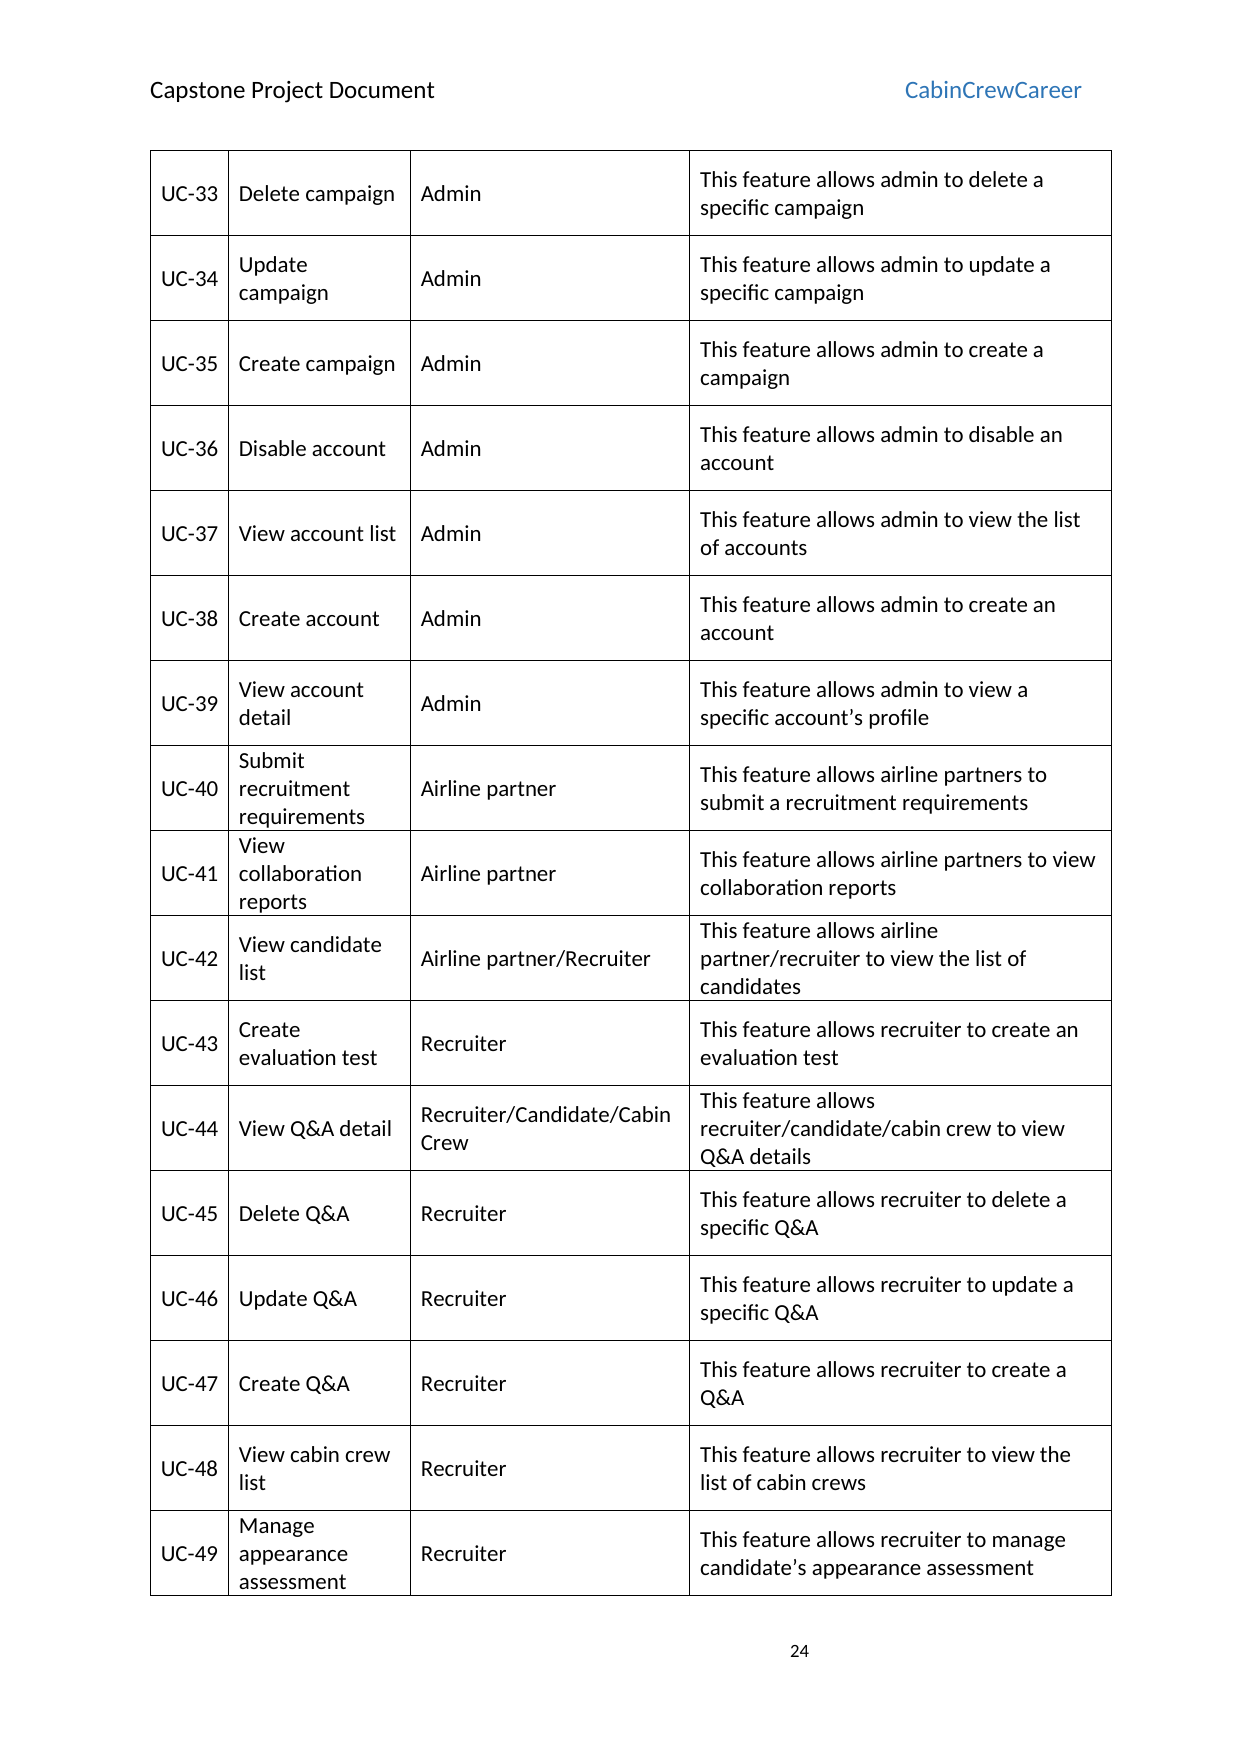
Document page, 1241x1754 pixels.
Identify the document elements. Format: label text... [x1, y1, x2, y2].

table_cell View cabin crew list [229, 1426, 410, 1510]
table_cell Airline partner [411, 831, 689, 915]
table_cell This feature allows admin to create a campaign [690, 321, 1111, 405]
table_cell Admin [411, 151, 689, 235]
table_cell This feature allows recruiter to view the list of cabin crews [690, 1426, 1111, 1510]
table_cell This feature allows recruiter to update a specific Q&A [690, 1256, 1111, 1340]
table_cell Admin [411, 491, 689, 575]
table_cell Admin [411, 406, 689, 490]
table_cell Create account [229, 576, 410, 660]
table_cell Disable account [229, 406, 410, 490]
table_cell Recruiter [411, 1511, 689, 1595]
table_cell This feature allows recruiter to create an evaluation test [690, 1001, 1111, 1085]
table_cell View account detail [229, 661, 410, 745]
table_cell This feature allows airline partner/recruiter to view the list of candidates [690, 916, 1111, 1000]
table_cell UC-39 [151, 661, 228, 745]
table_cell UC-41 [151, 831, 228, 915]
table_cell This feature allows admin to view a specific account’s profile [690, 661, 1111, 745]
table_cell Delete Q&A [229, 1171, 410, 1255]
table_cell This feature allows airline partners to submit a recruitment requirements [690, 746, 1111, 830]
table_cell Admin [411, 321, 689, 405]
table_cell Admin [411, 576, 689, 660]
table_cell Recruiter [411, 1256, 689, 1340]
table_cell Manage appearance assessment [229, 1511, 410, 1595]
table_cell UC-40 [151, 746, 228, 830]
table_cell UC-48 [151, 1426, 228, 1510]
table_cell Recruiter [411, 1426, 689, 1510]
table_cell UC-46 [151, 1256, 228, 1340]
table_cell This feature allows airline partners to view collaboration reports [690, 831, 1111, 915]
table_cell This feature allows recruiter/candidate/cabin crew to view Q&A details [690, 1086, 1111, 1170]
table_cell This feature allows recruiter to manage candidate’s appearance assessment [690, 1511, 1111, 1595]
table_cell This feature allows recruiter to create a Q&A [690, 1341, 1111, 1425]
table_cell View candidate list [229, 916, 410, 1000]
table_cell Airline partner/Recruiter [411, 916, 689, 1000]
table_cell UC-43 [151, 1001, 228, 1085]
table_cell UC-35 [151, 321, 228, 405]
table_cell Create evaluation test [229, 1001, 410, 1085]
table_cell This feature allows admin to view the list of accounts [690, 491, 1111, 575]
table_cell This feature allows admin to update a specific campaign [690, 236, 1111, 320]
table_cell UC-33 [151, 151, 228, 235]
table_cell Update campaign [229, 236, 410, 320]
table_cell UC-37 [151, 491, 228, 575]
table_cell This feature allows admin to disable an account [690, 406, 1111, 490]
table_cell This feature allows recruiter to delete a specific Q&A [690, 1171, 1111, 1255]
table_cell UC-44 [151, 1086, 228, 1170]
table_cell Recruiter/Candidate/Cabin Crew [411, 1086, 689, 1170]
table_cell Airline partner [411, 746, 689, 830]
table_cell This feature allows admin to create an account [690, 576, 1111, 660]
table_cell UC-47 [151, 1341, 228, 1425]
table_cell Create campaign [229, 321, 410, 405]
table_cell View Q&A detail [229, 1086, 410, 1170]
table_cell UC-45 [151, 1171, 228, 1255]
table_cell Recruiter [411, 1001, 689, 1085]
table_cell View collaboration reports [229, 831, 410, 915]
table_cell UC-38 [151, 576, 228, 660]
table_cell UC-49 [151, 1511, 228, 1595]
table_cell Admin [411, 661, 689, 745]
table_cell UC-34 [151, 236, 228, 320]
table_cell View account list [229, 491, 410, 575]
table_cell UC-42 [151, 916, 228, 1000]
table_cell This feature allows admin to delete a specific campaign [690, 151, 1111, 235]
table_cell Update Q&A [229, 1256, 410, 1340]
table_cell Recruiter [411, 1341, 689, 1425]
table_cell Submit recruitment requirements [229, 746, 410, 830]
table_cell Create Q&A [229, 1341, 410, 1425]
table_cell UC-36 [151, 406, 228, 490]
table_cell Recruiter [411, 1171, 689, 1255]
table_cell Admin [411, 236, 689, 320]
table_cell Delete campaign [229, 151, 410, 235]
